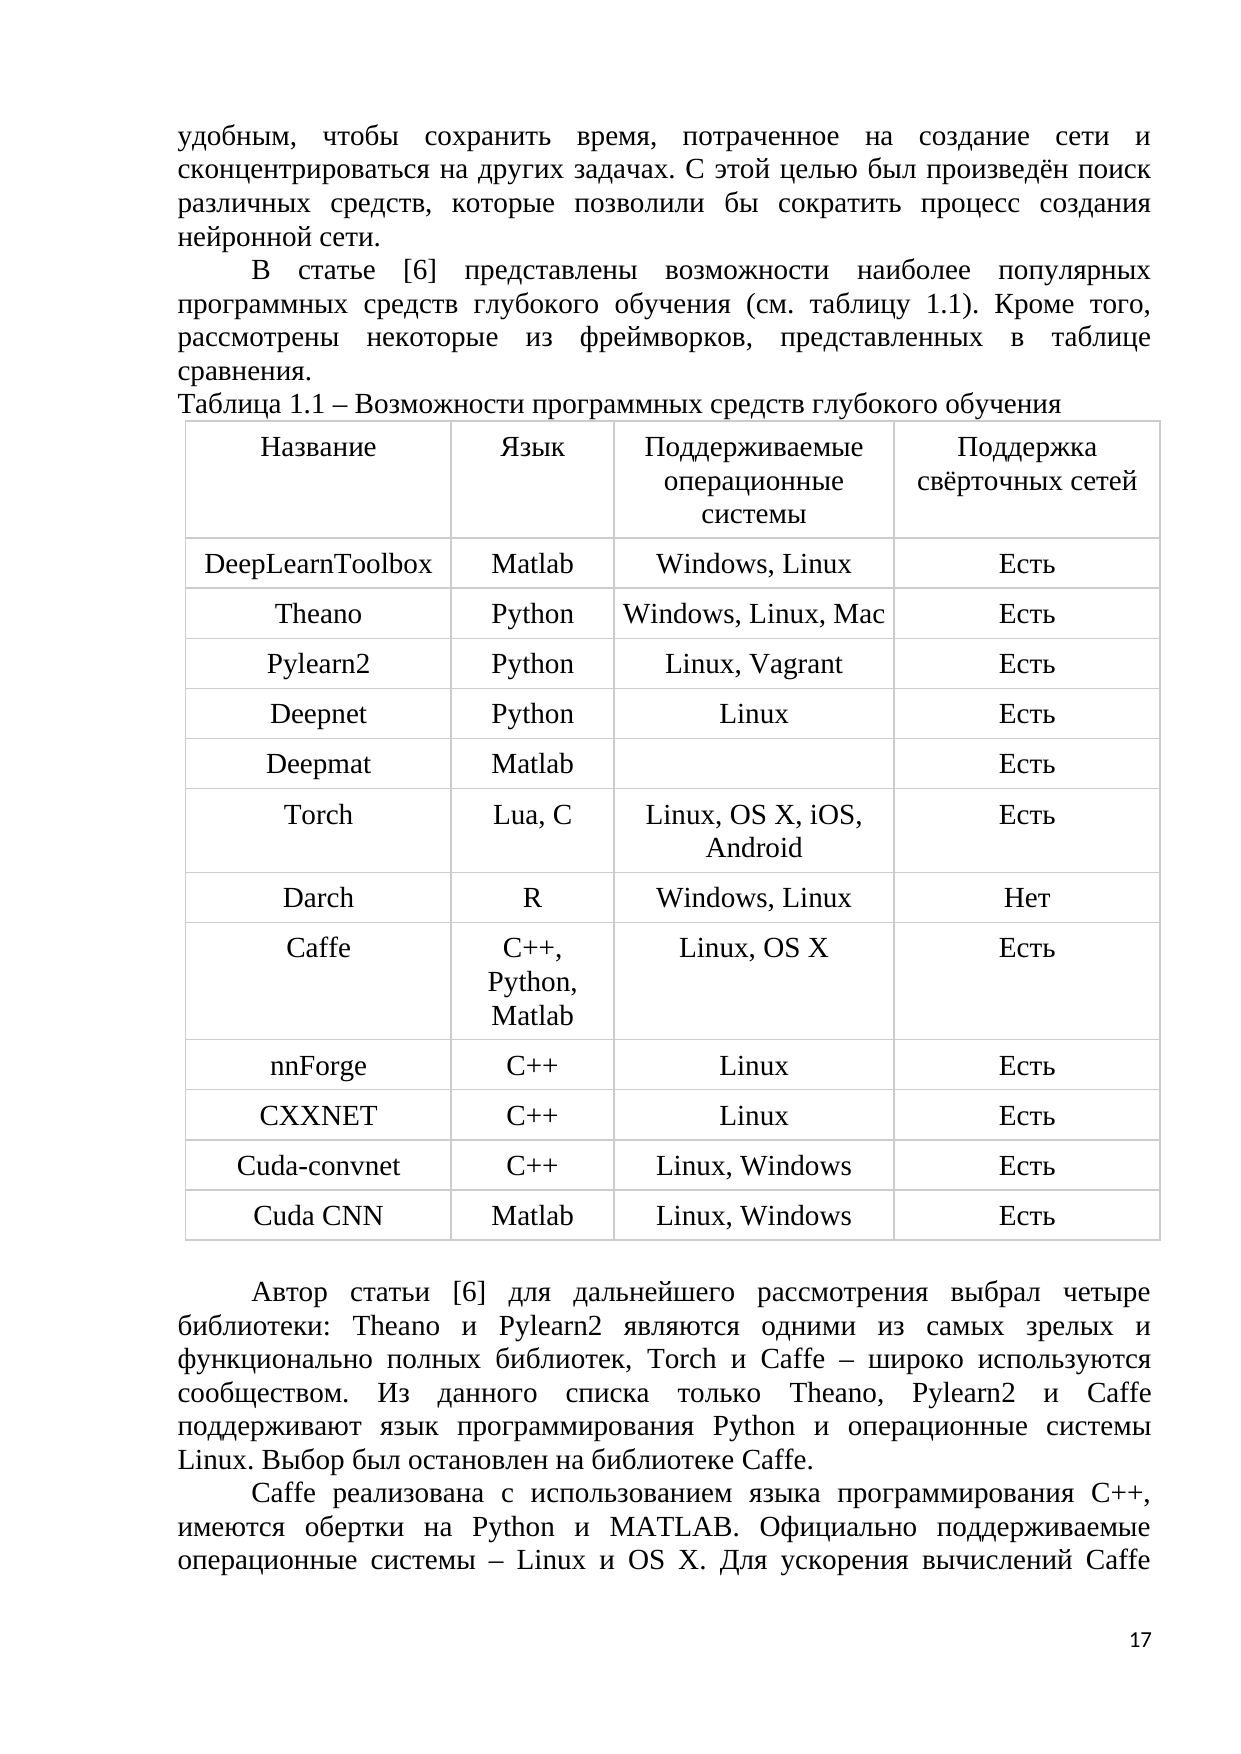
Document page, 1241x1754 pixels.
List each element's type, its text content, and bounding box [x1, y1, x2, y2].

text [177, 118, 1152, 252]
table_cell Torch [186, 789, 450, 871]
table_cell Python [452, 639, 613, 687]
table_cell С++ [452, 1090, 613, 1139]
table_cell Python [452, 689, 613, 738]
table_header Поддерживаемые операционные системы [615, 422, 893, 537]
table_header Поддержка свёрточных сетей [895, 422, 1159, 537]
text Автор статьи [6] для дальнейшего рассмотрения выбрал четыре библиотеки: Theano и Pylearn2 являются одними из самых зрелых и функционально полных библиотек, Torch и Caffe – широко используются сообществом. Из данного списка только Theano, Pylearn2 и Caffe поддерживают язык программирования Python и операционные системы Linux. Выбор был остановлен на библиотеке Caffe. [177, 1274, 1152, 1475]
table_cell Matlab [452, 1191, 613, 1239]
table_cell [615, 739, 893, 788]
table_cell Linux [615, 1040, 893, 1089]
table_cell Есть [895, 589, 1159, 637]
table_cell Есть [895, 639, 1159, 687]
table_cell Linux, Windows [615, 1141, 893, 1189]
table_cell Есть [895, 923, 1159, 1039]
table_cell Lua, C [452, 789, 613, 871]
table_cell Linux [615, 689, 893, 738]
table_cell Есть [895, 689, 1159, 738]
table_cell Linux, Vagrant [615, 639, 893, 687]
table_cell Есть [895, 739, 1159, 788]
table_cell Python [452, 589, 613, 637]
table_header Название [186, 422, 450, 537]
table_cell Pylearn2 [186, 639, 450, 687]
table_cell Есть [895, 1040, 1159, 1089]
table_cell Cuda CNN [186, 1191, 450, 1239]
table_cell Cuda-convnet [186, 1141, 450, 1189]
table_cell Linux, OS X [615, 923, 893, 1039]
table_cell Deepnet [186, 689, 450, 738]
table_cell Deepmat [186, 739, 450, 788]
text В статье [6] представлены возможности наиболее популярных программных средств глубокого обучения (см. таблицу 1.1). Кроме того, рассмотрены некоторые из фреймворков, представленных в таблице сравнения. [177, 252, 1152, 386]
table_header Язык [452, 422, 613, 537]
table_cell Darch [186, 873, 450, 921]
table_cell Нет [895, 873, 1159, 921]
table_cell Matlab [452, 739, 613, 788]
table_cell Есть [895, 1191, 1159, 1239]
table_cell Windows, Linux [615, 873, 893, 921]
text Таблица 1.1 – Возможности программных средств глубокого обучения [177, 386, 1152, 420]
table_cell С++ [452, 1040, 613, 1089]
table_cell Windows, Linux, Mac [615, 589, 893, 637]
table_cell Есть [895, 539, 1159, 587]
table_cell DeepLearnToolbox [186, 539, 450, 587]
table_cell Есть [895, 789, 1159, 871]
table_cell Caffe [186, 923, 450, 1039]
table_cell Matlab [452, 539, 613, 587]
table_cell R [452, 873, 613, 921]
table_cell Linux, OS X, iOS, Android [615, 789, 893, 871]
table_cell Есть [895, 1141, 1159, 1189]
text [177, 1475, 1152, 1576]
table_cell Linux [615, 1090, 893, 1139]
table_cell Есть [895, 1090, 1159, 1139]
table_cell Theano [186, 589, 450, 637]
table_cell С++ [452, 1141, 613, 1189]
table_cell CXXNET [186, 1090, 450, 1139]
table_cell nnForge [186, 1040, 450, 1089]
table_cell Linux, Windows [615, 1191, 893, 1239]
table_cell Windows, Linux [615, 539, 893, 587]
table_cell C++, Python, Matlab [452, 923, 613, 1039]
